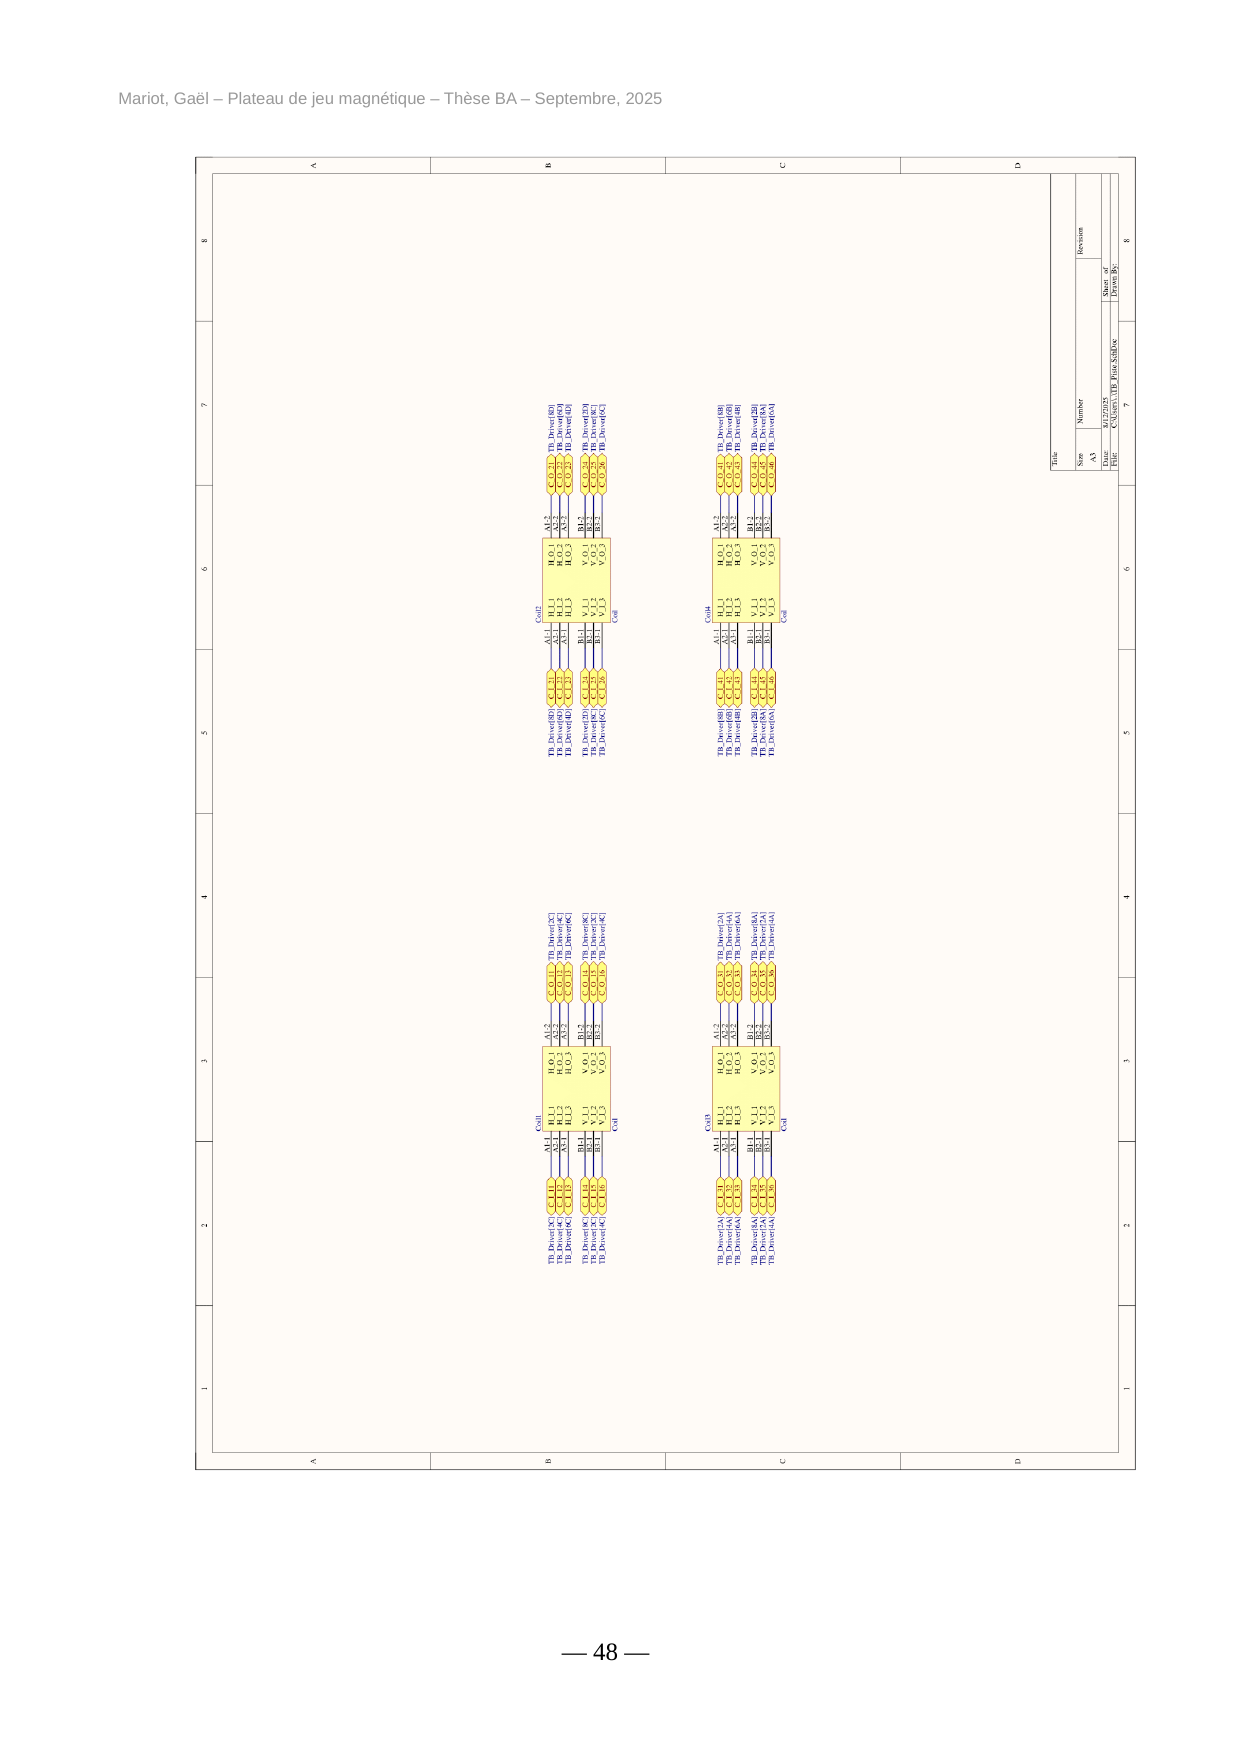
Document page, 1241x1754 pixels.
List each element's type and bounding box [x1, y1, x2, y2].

picture [188, 137, 1143, 1488]
